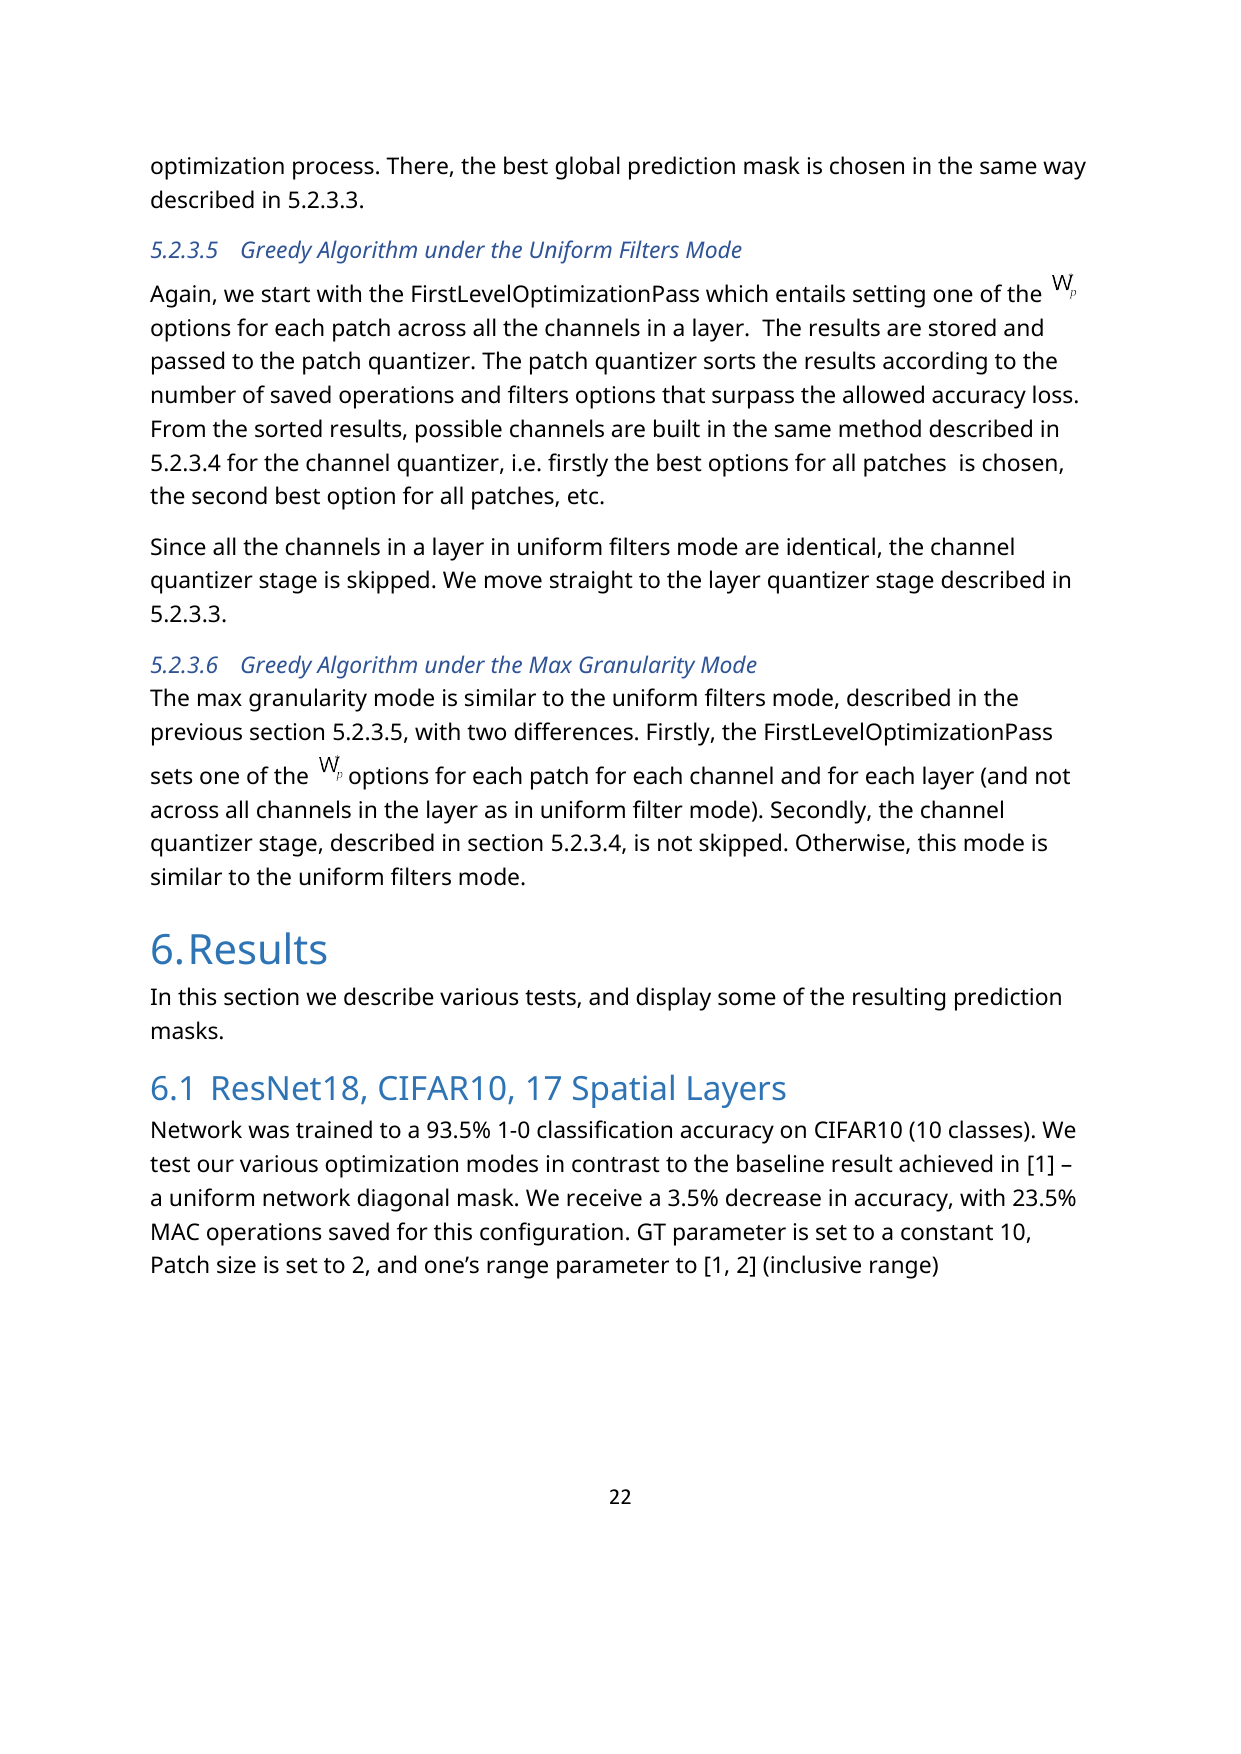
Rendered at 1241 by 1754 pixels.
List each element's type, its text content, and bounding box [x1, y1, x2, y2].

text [150, 150, 1090, 215]
subtitle Greedy Algorithm under the Uniform Filters Mode [150, 234, 1090, 265]
text Since all the channels in a layer in uniform filters mode are identical, the channel quantizer stage is skipped. We move straight to the layer quantizer stage described in ‎5.2.3.3. [150, 531, 1090, 629]
text Network was trained to a 93.5% 1-0 classification accuracy on CIFAR10 (10 classes). We test our various optimization modes in contrast to the baseline result achieved in – a uniform network diagonal mask. We receive a 3.5% decrease in accuracy, with 23.5% MAC operations saved for this configuration. GT parameter is set to a constant 10, Patch size is set to 2, and one’s range parameter to [1, 2] (inclusive range) [150, 1114, 1090, 1280]
text Again, we start with the FirstLevelOptimizationPass which entails setting one of the options for each patch across all the channels in a layer. The results are stored and passed to the patch quantizer. The patch quantizer sorts the results according to the number of saved operations and filters options that surpass the allowed accuracy loss. From the sorted results, possible channels are built in the same method described in ‎5.2.3.4 for the channel quantizer, i.e. firstly the best options for all patches is chosen, the second best option for all patches, etc. [150, 268, 1090, 512]
subtitle ResNet18, CIFAR10, 17 Spatial Layers [150, 1065, 1090, 1111]
text The max granularity mode is similar to the uniform filters mode, described in the previous section ‎5.2.3.5, with two differences. Firstly, the FirstLevelOptimizationPass sets one of the options for each patch for each channel and for each layer (and not across all channels in the layer as in uniform filter mode). Secondly, the channel quantizer stage, described in section ‎5.2.3.4, is not skipped. Otherwise, this mode is similar to the uniform filters mode. [150, 682, 1090, 892]
subtitle Results [150, 920, 1090, 977]
text In this section we describe various tests, and display some of the resulting prediction masks. [150, 981, 1090, 1046]
subtitle Greedy Algorithm under the Max Granularity Mode [150, 649, 1090, 680]
